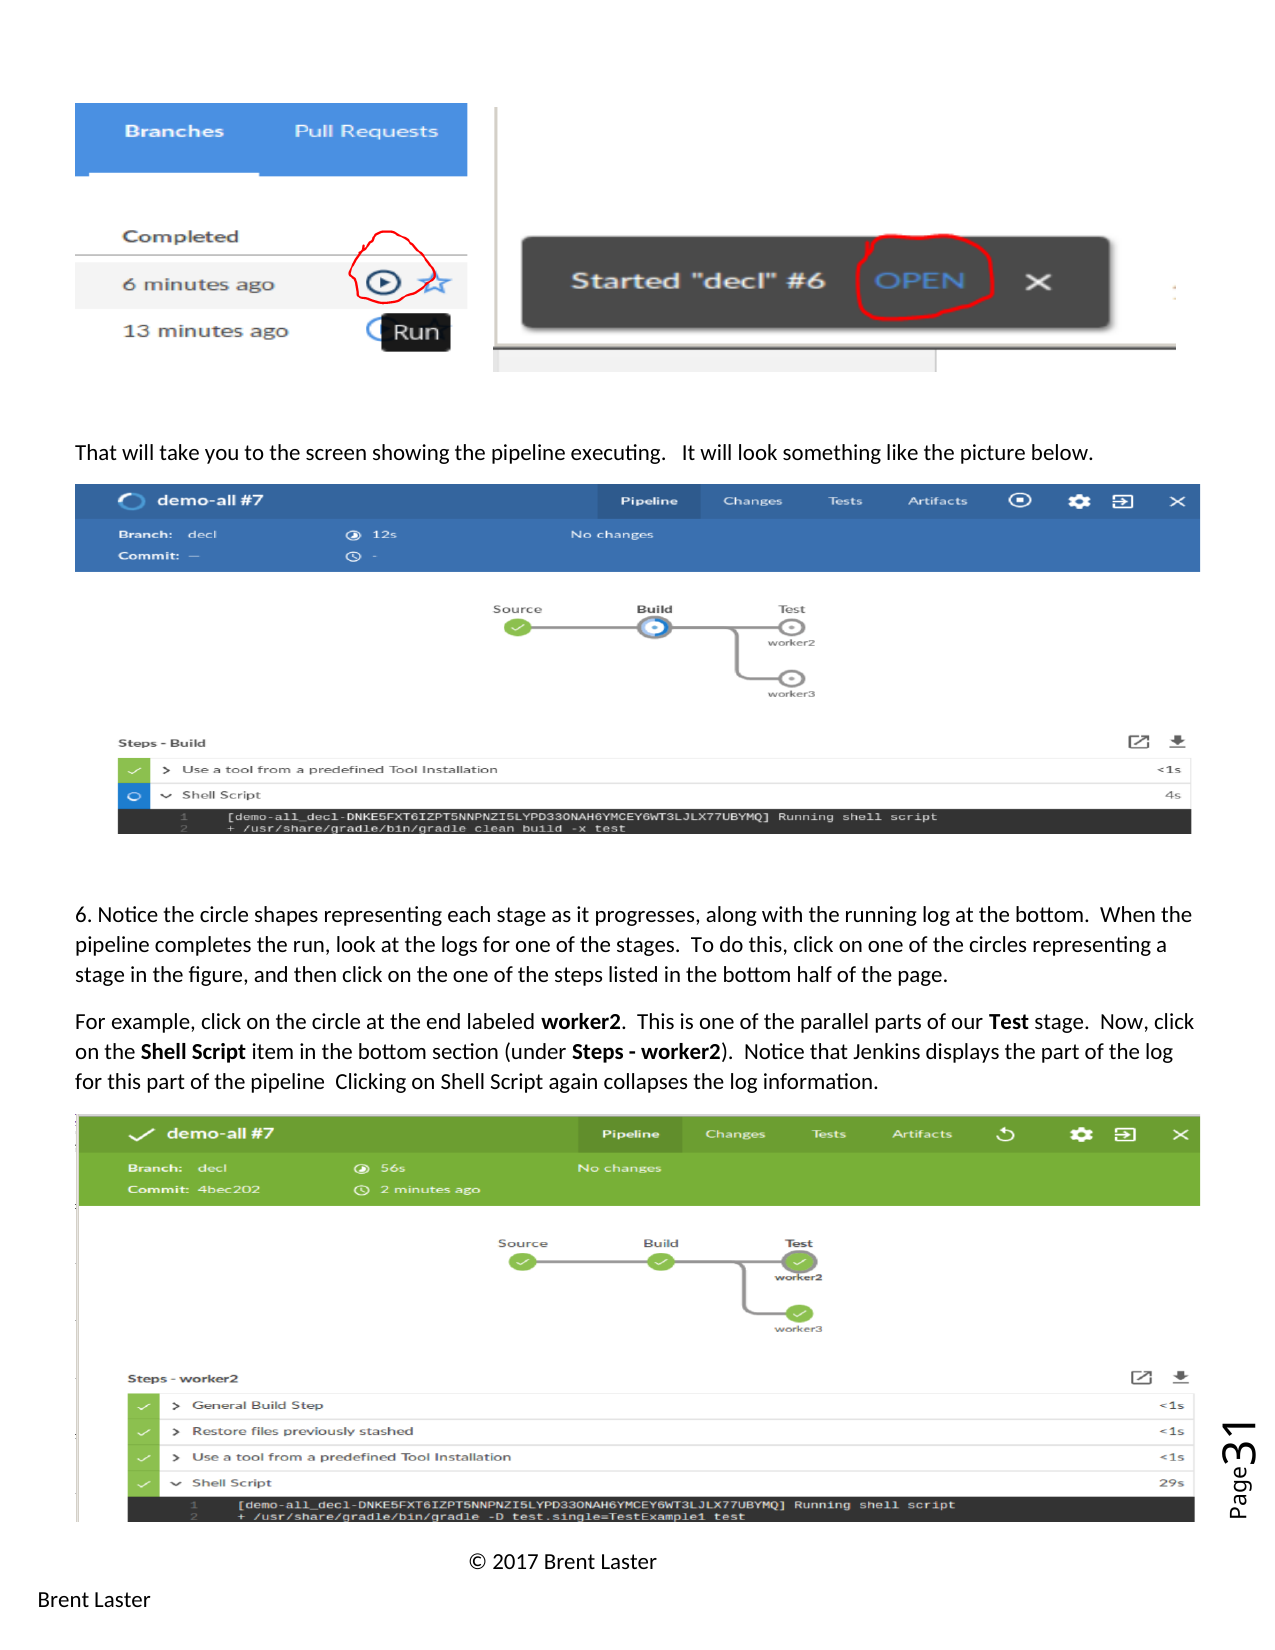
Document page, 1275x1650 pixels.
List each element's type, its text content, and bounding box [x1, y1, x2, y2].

text For example, click on the circle at the end labeled worker2. This is one of the parallel parts of our Test stage. Now, click on the Shell Script item in the bottom section (under Steps - worker2). Notice that Jenkins displays the part of the log for this part of the pipeline Clicking on Shell Script again collapses the log information. [75, 1007, 1200, 1096]
text 6. Notice the circle shapes representing each stage as it progresses, along with the running log at the bottom. When the pipeline completes the run, look at the logs for one of the stages. To do this, click on one of the circles representing a stage in the figure, and then click on the one of the steps listed in the bottom half of the page. [75, 900, 1200, 988]
picture [75, 103, 468, 372]
text That will take you to the screen showing the pipeline executing. It will look something like the picture below. [75, 438, 1200, 466]
picture [493, 107, 1176, 372]
picture [75, 1114, 1200, 1522]
picture [75, 484, 1200, 834]
